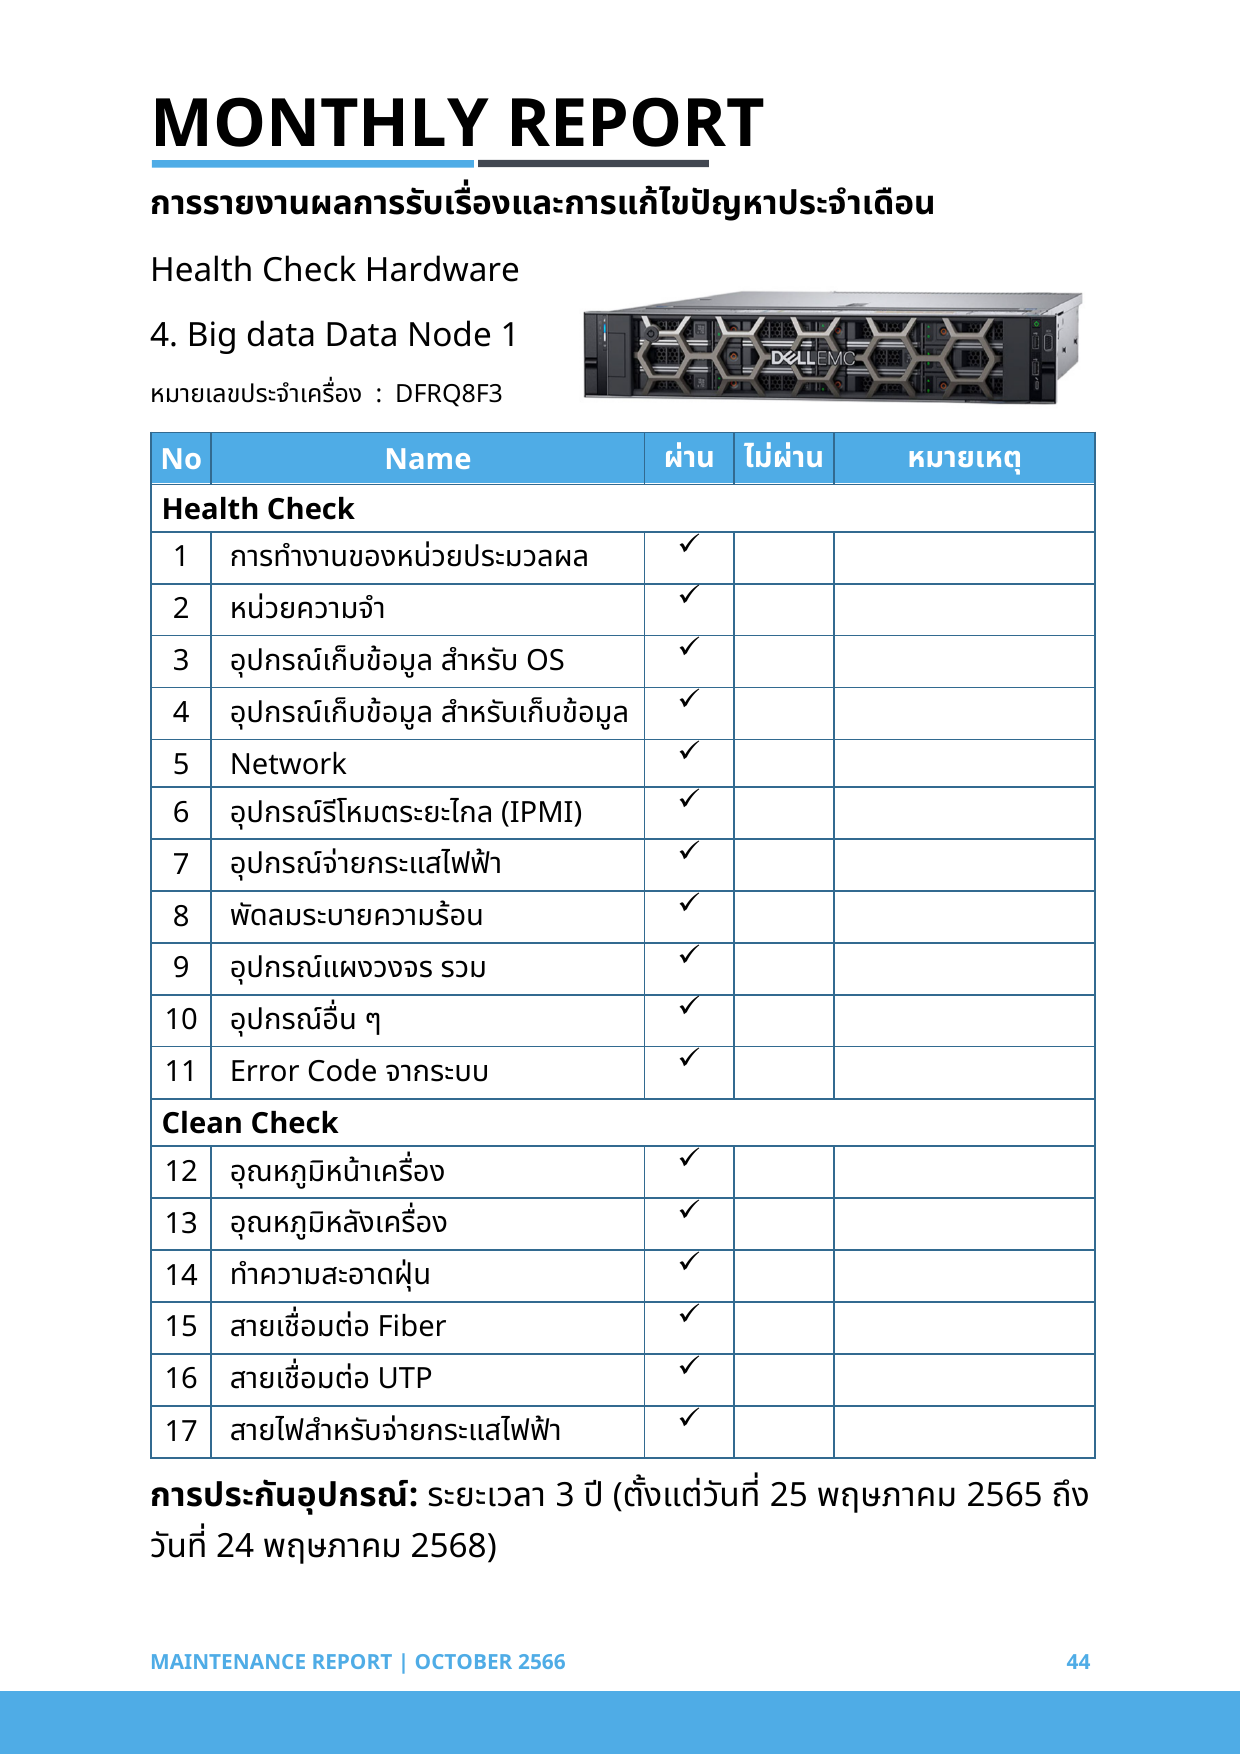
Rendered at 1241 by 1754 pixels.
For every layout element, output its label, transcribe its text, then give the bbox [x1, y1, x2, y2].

table_cell 11 [152, 1047, 210, 1098]
table_cell [645, 996, 733, 1046]
table_cell 7 [152, 840, 210, 890]
table_cell 4 [152, 688, 210, 739]
table_cell [645, 788, 733, 838]
table_header No [152, 433, 210, 483]
table_cell [835, 1251, 1094, 1301]
table_cell 14 [152, 1251, 210, 1301]
table_cell อุปกรณ์แผงวงจร รวม [212, 944, 644, 994]
table_cell 1 [152, 533, 210, 583]
table_cell [735, 892, 833, 942]
table_cell [835, 1303, 1094, 1353]
table_cell 5 [152, 740, 210, 786]
table_cell [645, 1303, 733, 1353]
table_cell [835, 585, 1094, 635]
table_cell [645, 688, 733, 739]
table_cell หน่วยความจำ [212, 585, 644, 635]
table_cell [645, 840, 733, 890]
table_header หมายเหตุ [835, 433, 1094, 483]
table_cell 13 [152, 1199, 210, 1249]
table_cell [645, 1047, 733, 1098]
table_cell 16 [152, 1355, 210, 1405]
table_cell Health Check [152, 485, 1094, 531]
table_cell [645, 944, 733, 994]
table_cell 12 [152, 1147, 210, 1197]
table_header ผ่าน [645, 433, 733, 483]
table_cell การทำงานของหน่วยประมวลผล [212, 533, 644, 583]
table_cell [735, 1251, 833, 1301]
table_cell [835, 688, 1094, 739]
table_cell [835, 740, 1094, 786]
table_cell [835, 1355, 1094, 1405]
table_header Name [212, 433, 644, 483]
table_cell [645, 1355, 733, 1405]
table_cell [735, 1407, 833, 1457]
table_cell [645, 1147, 733, 1197]
table_cell [835, 840, 1094, 890]
table_cell [735, 1355, 833, 1405]
table_cell สายเชื่อมต่อ UTP [212, 1355, 644, 1405]
table_cell [835, 892, 1094, 942]
table_cell [735, 1047, 833, 1098]
table_cell [835, 1407, 1094, 1457]
table_cell [835, 1199, 1094, 1249]
table_cell อุปกรณ์เก็บข้อมูล สำหรับ OS [212, 636, 644, 687]
picture [573, 286, 1091, 411]
table_cell อุณหภูมิหลังเครื่อง [212, 1199, 644, 1249]
table_cell Error Code จากระบบ [212, 1047, 644, 1098]
table_cell [735, 788, 833, 838]
table_cell [835, 636, 1094, 687]
table_cell [835, 1047, 1094, 1098]
table_cell อุปกรณ์เก็บข้อมูล สำหรับเก็บข้อมูล [212, 688, 644, 739]
table_cell 8 [152, 892, 210, 942]
table_cell [735, 740, 833, 786]
table_cell [735, 688, 833, 739]
table_cell อุปกรณ์รีโหมตระยะไกล (IPMI) [212, 788, 644, 838]
table_cell [735, 636, 833, 687]
table_cell [645, 892, 733, 942]
table_header ไม่ผ่าน [735, 433, 833, 483]
table_cell [735, 1303, 833, 1353]
table_cell อุปกรณ์อื่น ๆ [212, 996, 644, 1046]
table_cell [735, 533, 833, 583]
table_cell [645, 1251, 733, 1301]
table_cell [735, 1199, 833, 1249]
table_cell ทำความสะอาดฝุ่น [212, 1251, 644, 1301]
table_cell Clean Check [152, 1100, 1094, 1145]
table_cell สายเชื่อมต่อ Fiber [212, 1303, 644, 1353]
table_cell [735, 585, 833, 635]
table_cell พัดลมระบายความร้อน [212, 892, 644, 942]
table_cell [835, 996, 1094, 1046]
text การประกันอุปกรณ์: ระยะเวลา 3 ปี (ตั้งแต่วันที่ 25 พฤษภาคม 2565 ถึงวันที่ 24 พฤษภาคม 2568) [150, 1471, 1090, 1572]
table_cell [835, 533, 1094, 583]
table_cell [735, 944, 833, 994]
text 4. Big data Data Node 1 [150, 311, 573, 356]
table_cell [645, 1199, 733, 1249]
table_cell 2 [152, 585, 210, 635]
table_cell Network [212, 740, 644, 786]
table_cell [835, 944, 1094, 994]
table_cell [735, 840, 833, 890]
table_cell [835, 1147, 1094, 1197]
table_cell [645, 1407, 733, 1457]
table_cell [735, 996, 833, 1046]
table_cell [835, 788, 1094, 838]
table_cell [645, 585, 733, 635]
table_cell อุปกรณ์จ่ายกระแสไฟฟ้า [212, 840, 644, 890]
table_cell [645, 533, 733, 583]
table_cell อุณหภูมิหน้าเครื่อง [212, 1147, 644, 1197]
table_cell 15 [152, 1303, 210, 1353]
table_cell 3 [152, 636, 210, 687]
text หมายเลขประจำเครื่อง : DFRQ8F3 [150, 376, 1090, 413]
table_cell [735, 1147, 833, 1197]
text Health Check Hardware [150, 246, 1090, 292]
table_cell สายไฟสำหรับจ่ายกระแสไฟฟ้า [212, 1407, 644, 1457]
table_cell 10 [152, 996, 210, 1046]
table_cell 9 [152, 944, 210, 994]
table_cell [645, 740, 733, 786]
table_cell 6 [152, 788, 210, 838]
table_cell 17 [152, 1407, 210, 1457]
table_cell [645, 636, 733, 687]
